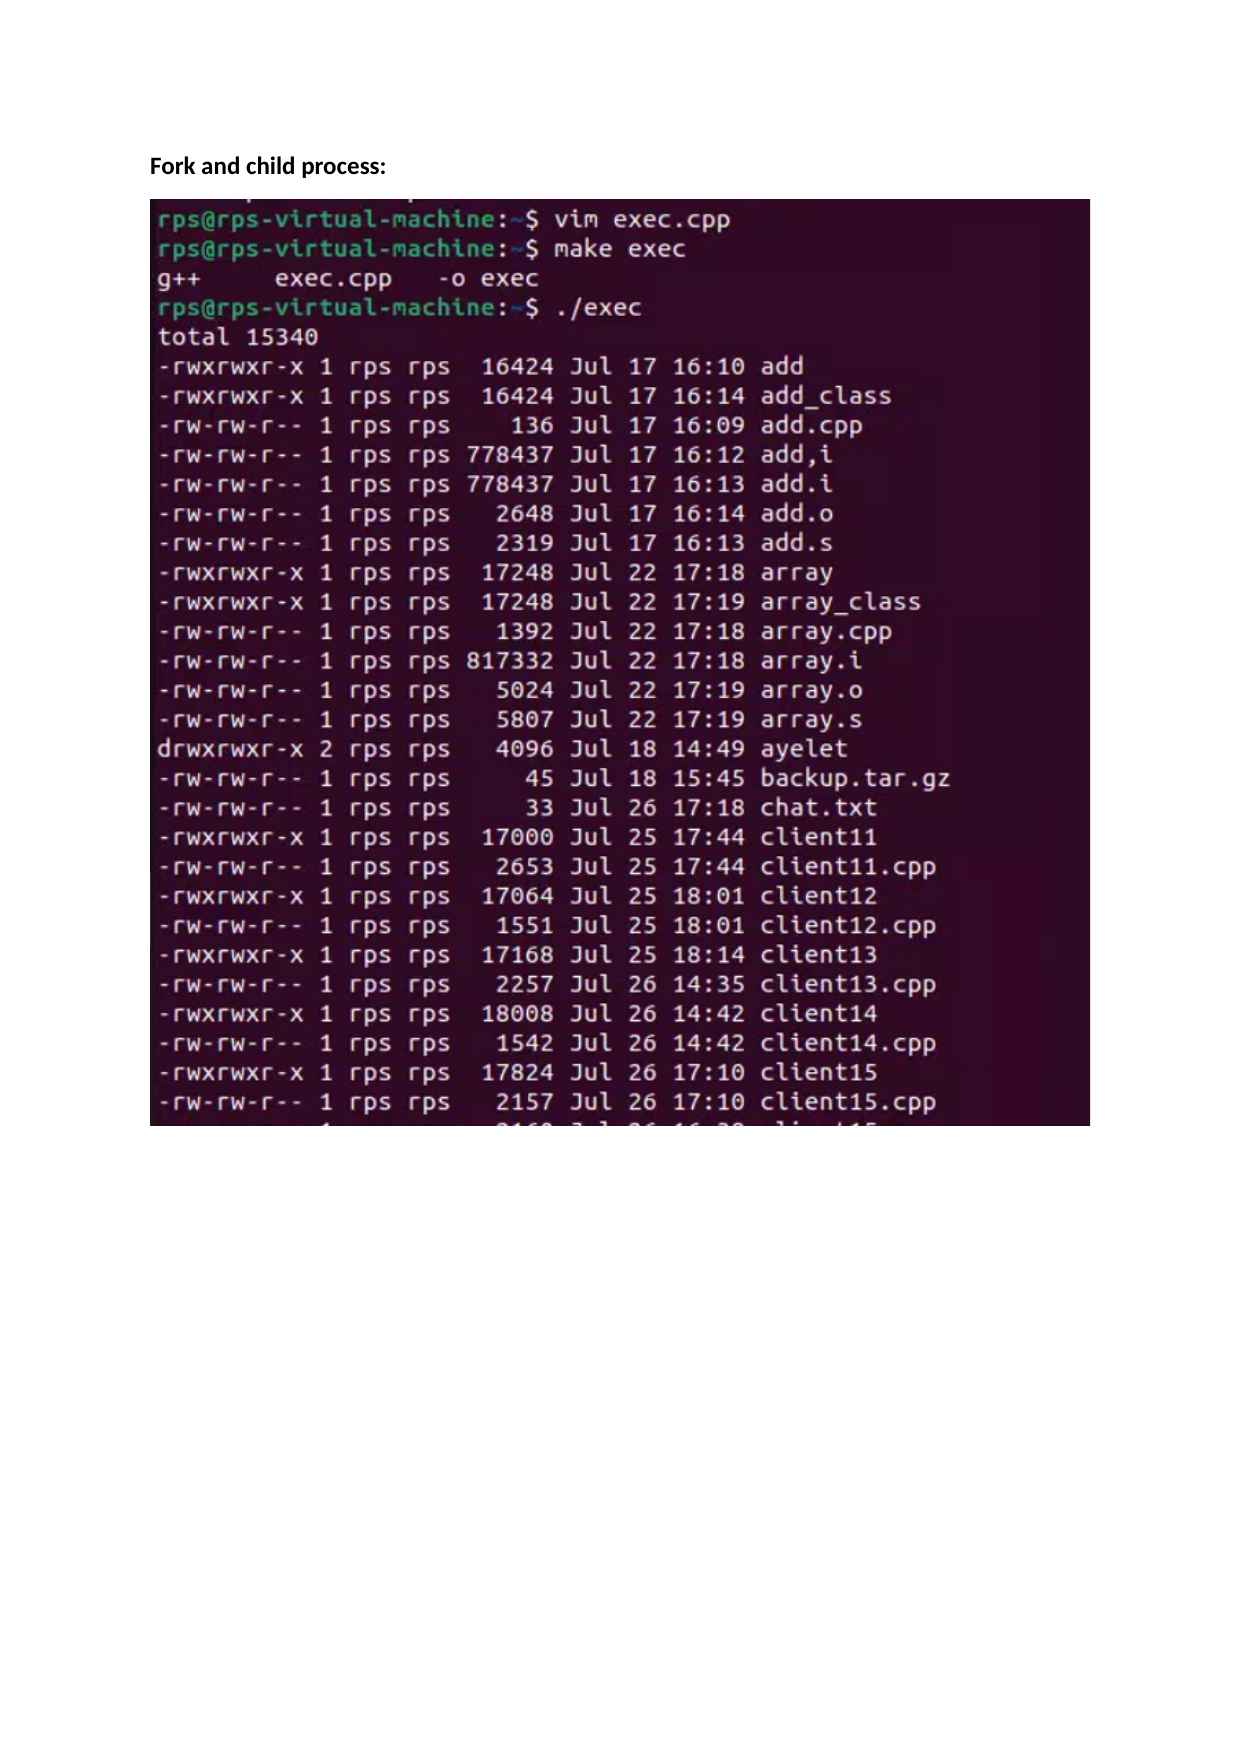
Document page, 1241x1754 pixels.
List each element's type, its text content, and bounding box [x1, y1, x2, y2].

picture [150, 199, 1091, 1126]
text Fork and child process: [150, 150, 1090, 181]
